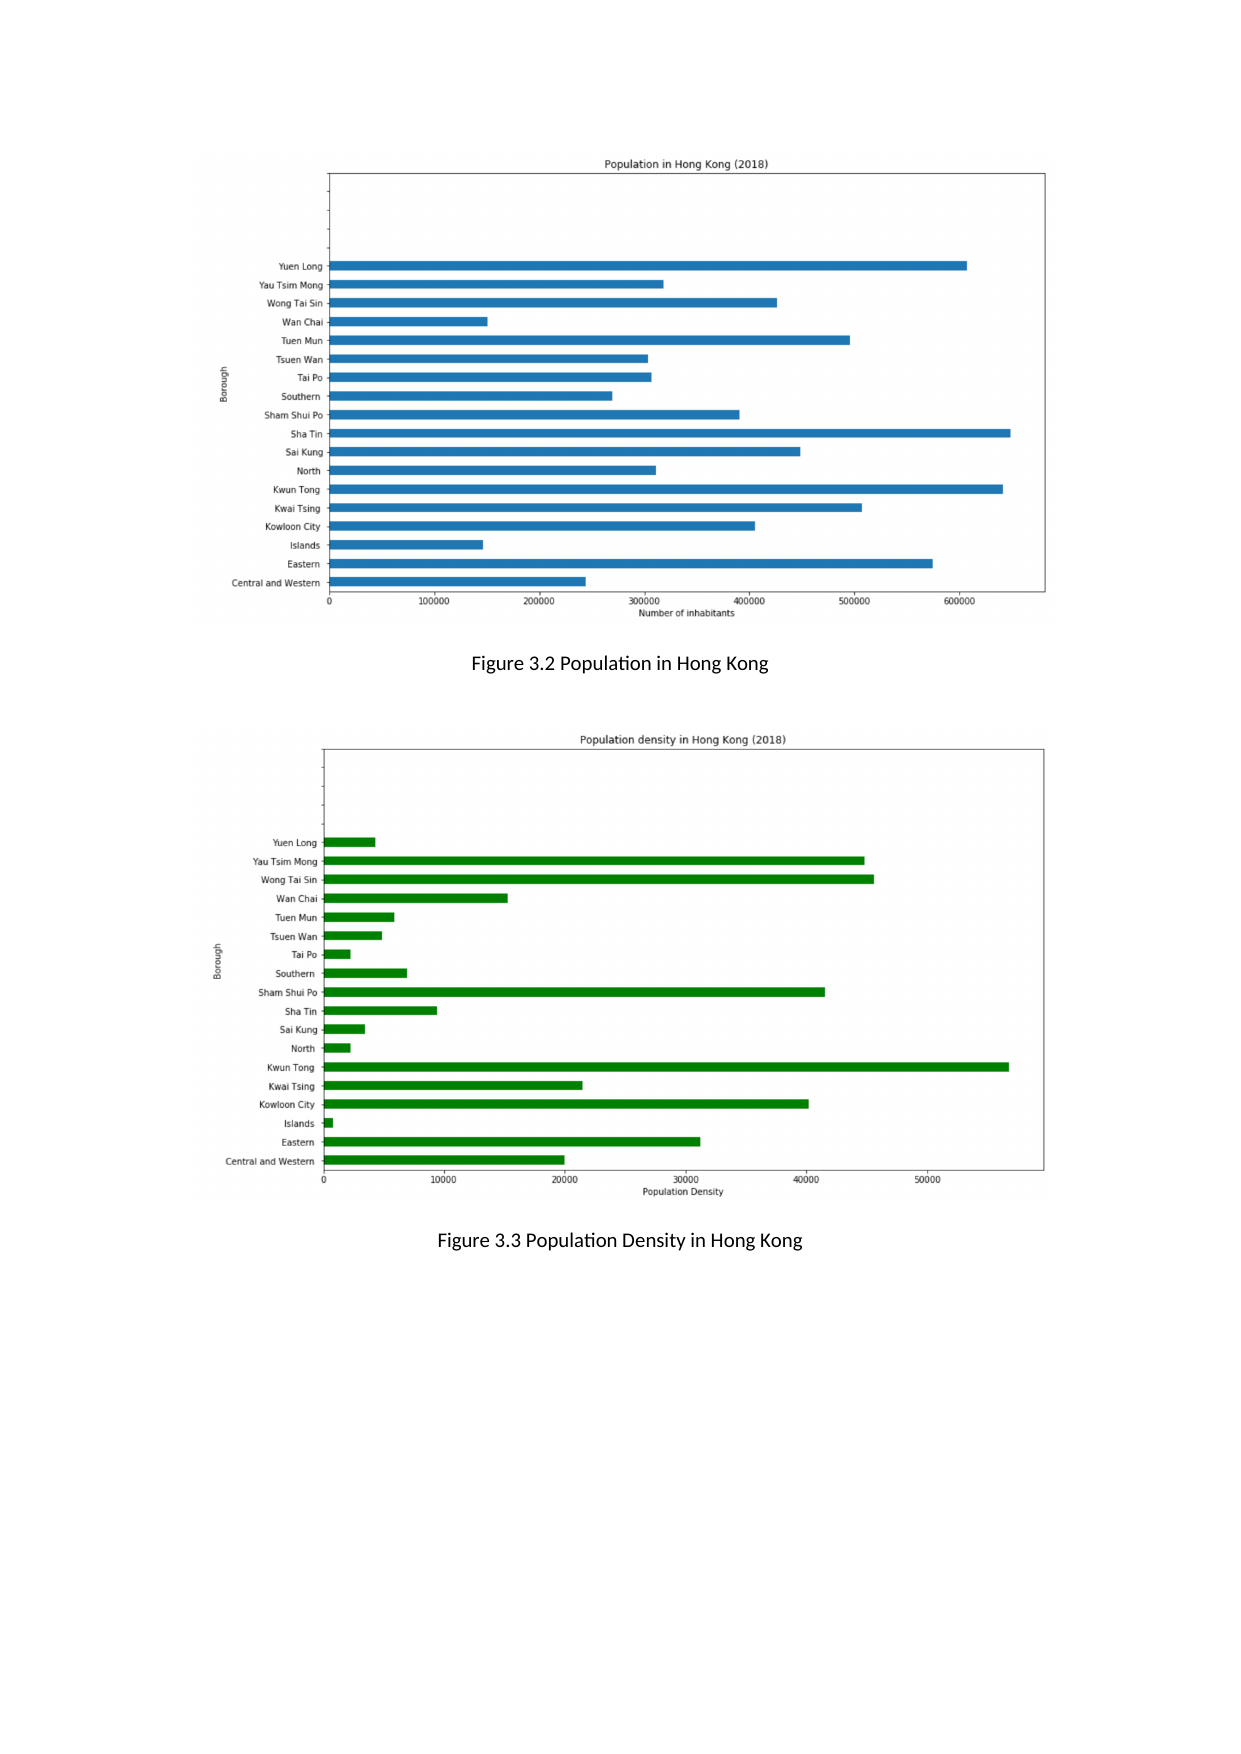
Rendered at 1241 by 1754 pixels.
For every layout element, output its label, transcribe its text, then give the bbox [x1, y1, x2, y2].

picture [187, 150, 1056, 626]
list Figure 3.2 Population in Hong Kong [187, 650, 1053, 676]
list Figure 3.3 Population Density in Hong Kong [187, 1227, 1053, 1253]
picture [187, 726, 1053, 1202]
